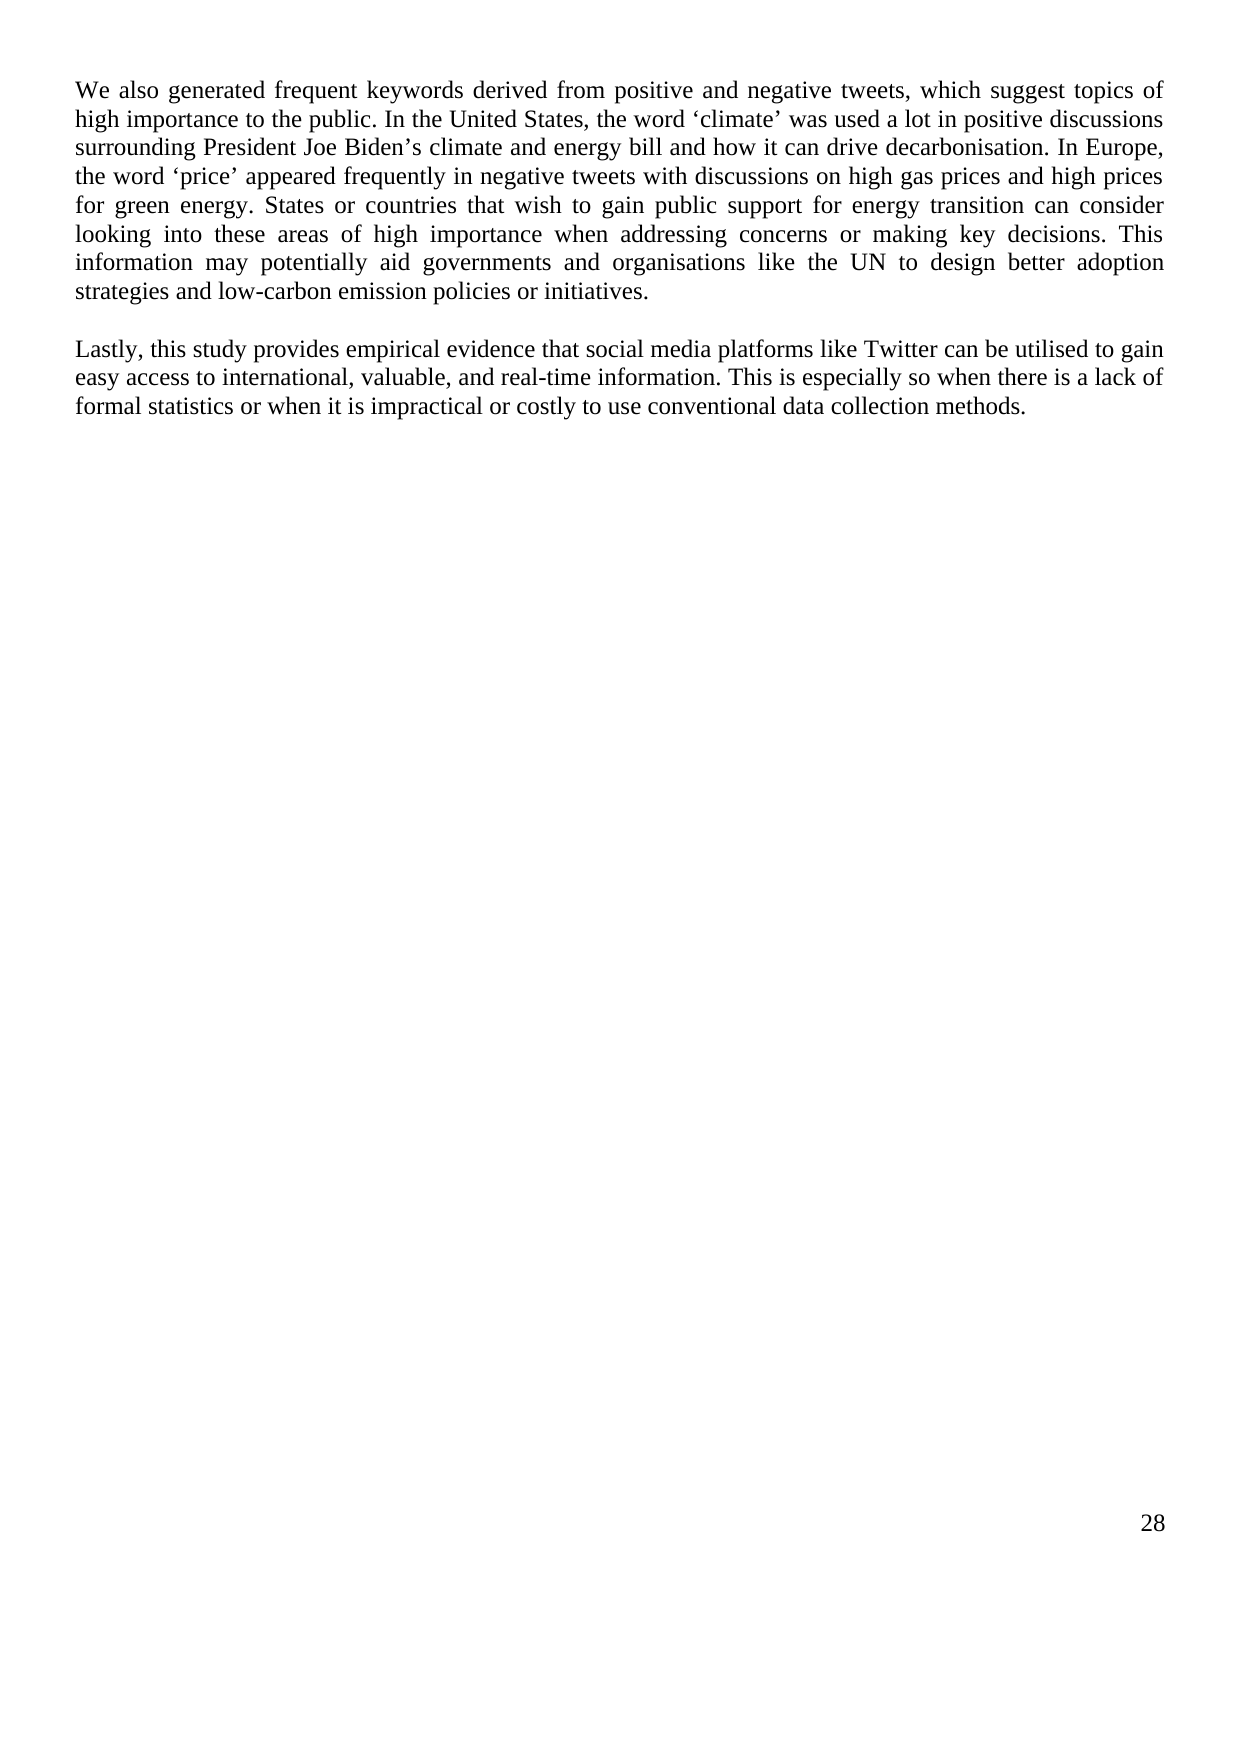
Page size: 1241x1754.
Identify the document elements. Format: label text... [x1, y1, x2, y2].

text Lastly, this study provides empirical evidence that social media platforms like Twitter can be utilised to gain easy access to international, valuable, and real-time information. This is especially so when there is a lack of formal statistics or when it is impractical or costly to use conventional data collection methods. [75, 334, 1165, 420]
text We also generated frequent keywords derived from positive and negative tweets, which suggest topics of high importance to the public. In the United States, the word ‘climate’ was used a lot in positive discussions surrounding President Joe Biden’s climate and energy bill and how it can drive decarbonisation. In Europe, the word ‘price’ appeared frequently in negative tweets with discussions on high gas prices and high prices for green energy. States or countries that wish to gain public support for energy transition can consider looking into these areas of high importance when addressing concerns or making key decisions. This information may potentially aid governments and organisations like the UN to design better adoption strategies and low-carbon emission policies or initiatives. [75, 75, 1165, 305]
